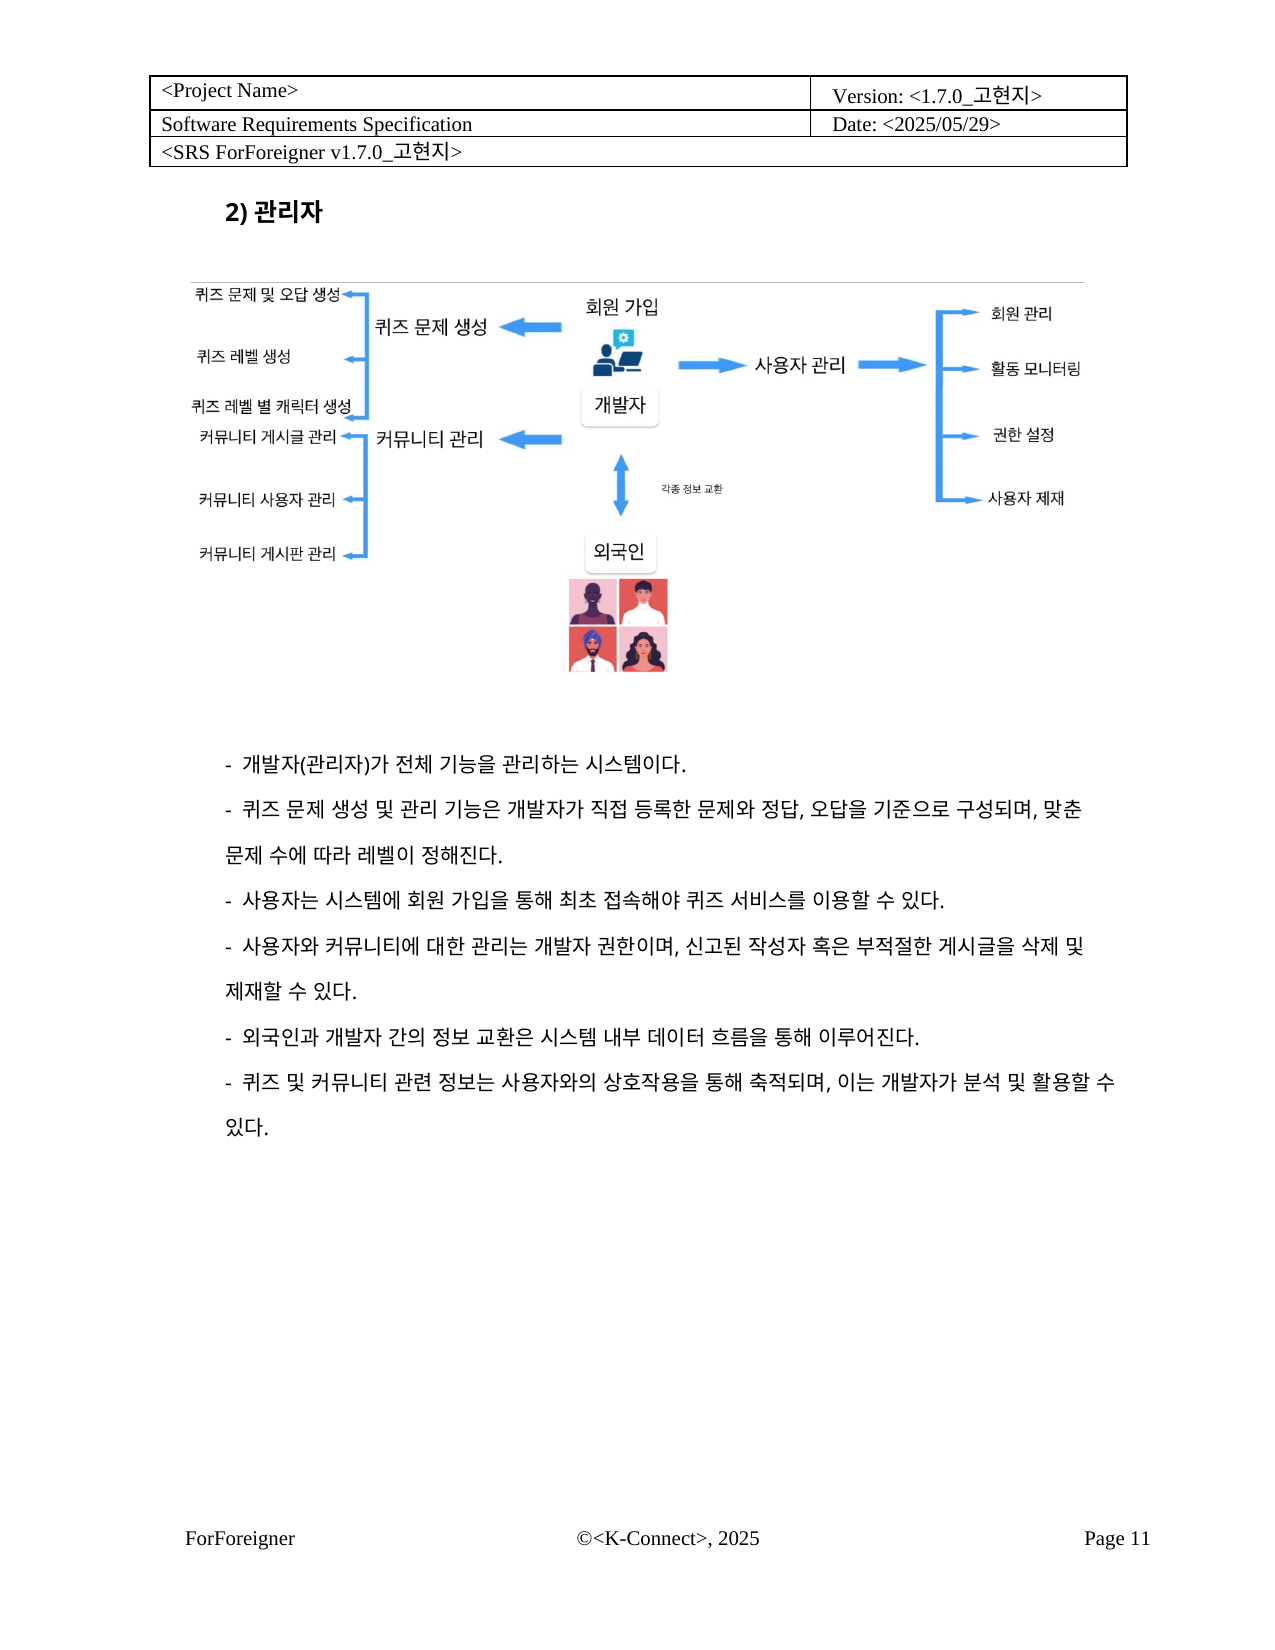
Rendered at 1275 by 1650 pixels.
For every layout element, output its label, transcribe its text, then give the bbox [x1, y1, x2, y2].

text - 퀴즈 및 커뮤니티 관련 정보는 사용자와의 상호작용을 통해 축적되며, 이는 개발자가 분석 및 활용할 수 있다. [225, 1066, 1125, 1142]
picture [190, 282, 1085, 694]
text - 사용자는 시스템에 회원 가입을 통해 최초 접속해야 퀴즈 서비스를 이용할 수 있다. [225, 884, 1125, 915]
text - 외국인과 개발자 간의 정보 교환은 시스템 내부 데이터 흐름을 통해 이루어진다. [171, 1021, 1125, 1051]
text - 퀴즈 문제 생성 및 관리 기능은 개발자가 직접 등록한 문제와 정답, 오답을 기준으로 구성되며, 맞춘 문제 수에 따라 레벨이 정해진다. [225, 794, 1125, 869]
text - 사용자와 커뮤니티에 대한 관리는 개발자 권한이며, 신고된 작성자 혹은 부적절한 게시글을 삭제 및 제재할 수 있다. [225, 930, 1125, 1006]
text 2) 관리자 [225, 192, 1125, 228]
text - 개발자(관리자)가 전체 기능을 관리하는 시스템이다. [150, 748, 1125, 778]
